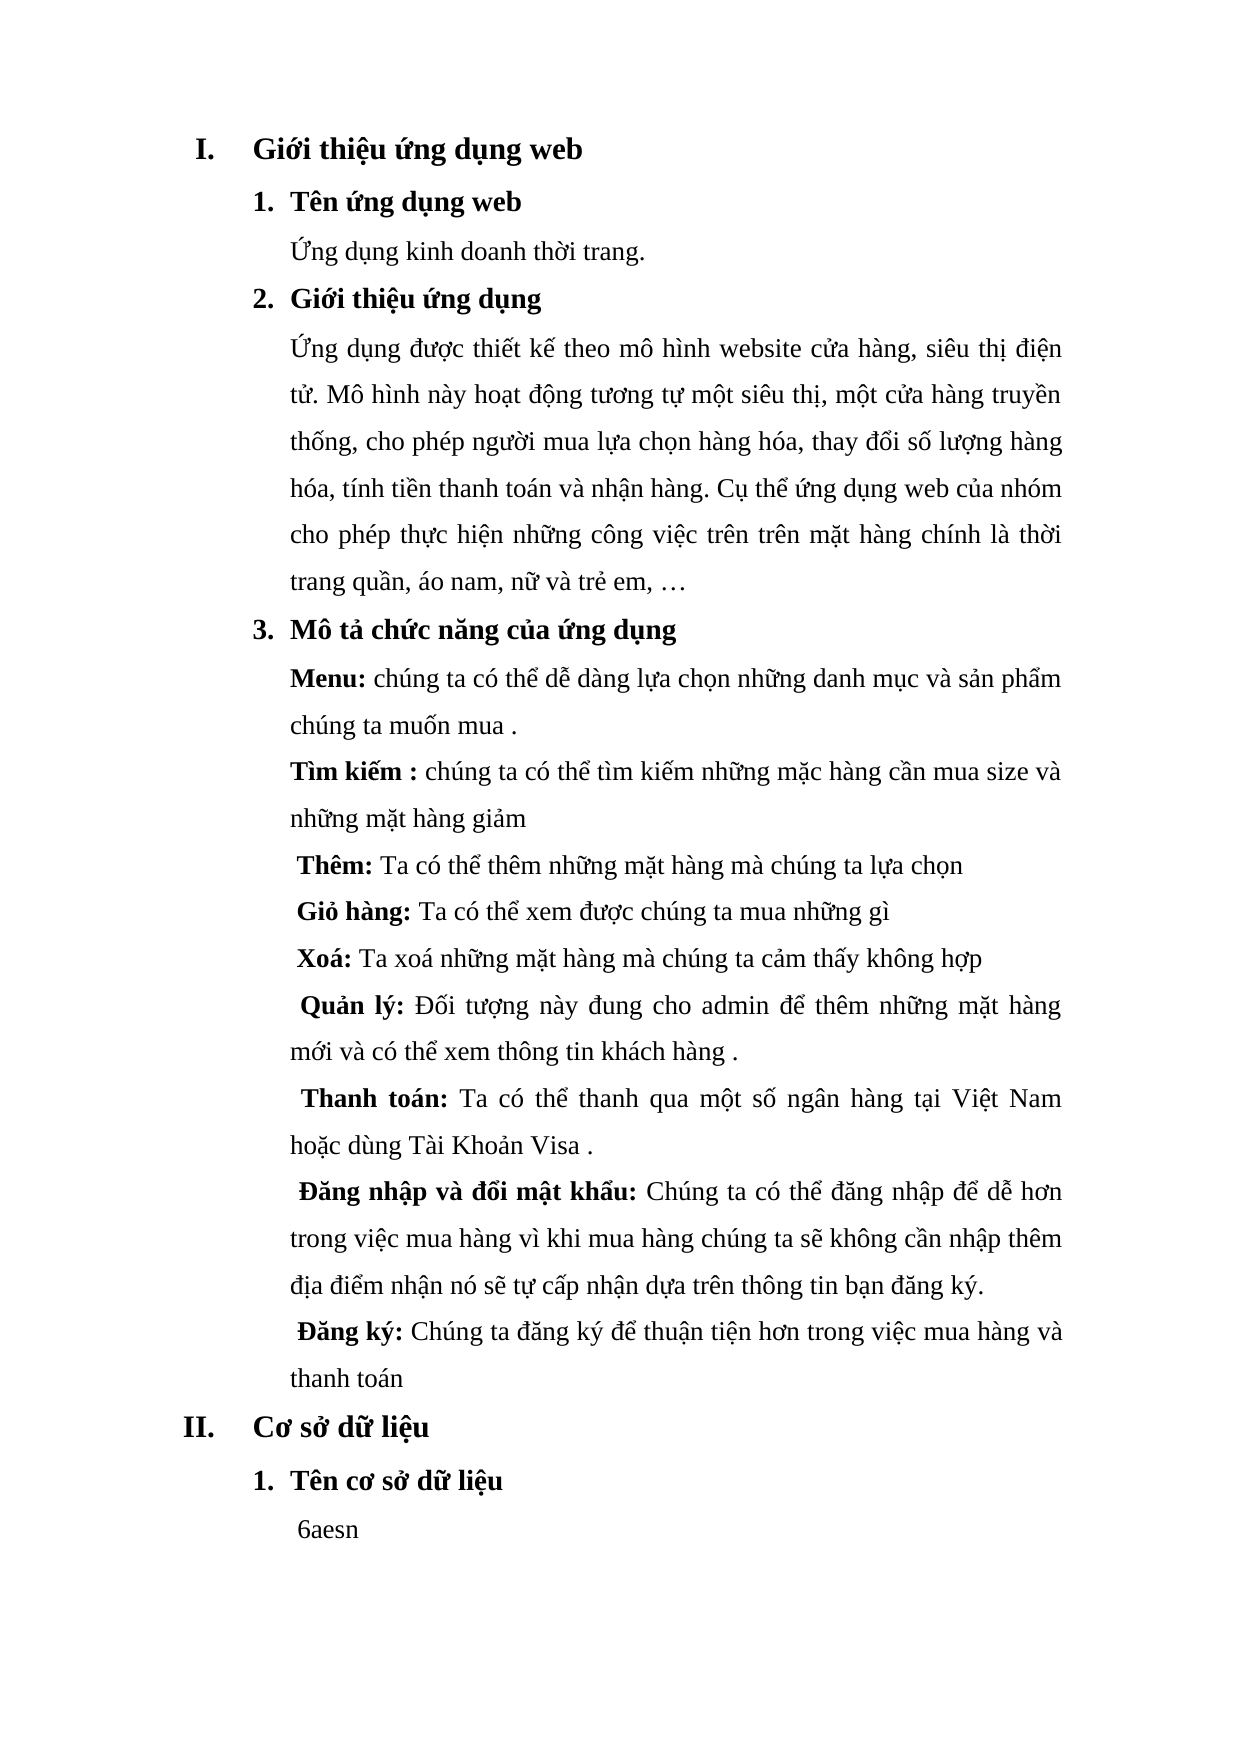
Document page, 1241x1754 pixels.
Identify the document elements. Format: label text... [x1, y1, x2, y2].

list Ứng dụng kinh doanh thời trang. [290, 235, 1063, 266]
list Đăng nhập và đổi mật khẩu: Chúng ta có thể đăng nhập để dễ hơn trong việc mua hàng vì khi mua hàng chúng ta sẽ không cần nhập thêm địa điểm nhận nó sẽ tự cấp nhận dựa trên thông tin bạn đăng ký. [290, 1175, 1063, 1300]
list Xoá: Ta xoá những mặt hàng mà chúng ta cảm thấy không hợp [290, 942, 1063, 973]
list Mô tả chức năng của ứng dụng [252, 612, 1063, 645]
list Thanh toán: Ta có thể thanh qua một số ngân hàng tại Việt Nam hoặc dùng Tài Khoản Visa . [290, 1082, 1063, 1160]
list Giới thiệu ứng dụng [252, 281, 1063, 315]
list Tìm kiếm : chúng ta có thể tìm kiếm những mặc hàng cần mua size và những mặt hàng giảm [290, 755, 1063, 833]
list Tên ứng dụng web [252, 184, 1063, 218]
list Đăng ký: Chúng ta đăng ký để thuận tiện hơn trong việc mua hàng và thanh toán [290, 1315, 1063, 1393]
list 6aesn [290, 1513, 1063, 1544]
list Thêm: Ta có thể thêm những mặt hàng mà chúng ta lựa chọn [290, 849, 1063, 880]
list Quản lý: Đối tượng này đung cho admin để thêm những mặt hàng mới và có thể xem thông tin khách hàng . [290, 989, 1063, 1067]
list Menu: chúng ta có thể dễ dàng lựa chọn những danh mục và sản phẩm chúng ta muốn mua . [290, 662, 1063, 740]
list Tên cơ sở dữ liệu [252, 1463, 1063, 1496]
list Giới thiệu ứng dụng web [215, 131, 1063, 167]
list Cơ sở dữ liệu [215, 1409, 1063, 1445]
list Ứng dụng được thiết kế theo mô hình website cửa hàng, siêu thị điện tử. Mô hình này hoạt động tương tự một siêu thị, một cửa hàng truyền thống, cho phép người mua lựa chọn hàng hóa, thay đổi số lượng hàng hóa, tính tiền thanh toán và nhận hàng. Cụ thể ứng dụng web của nhóm cho phép thực hiện những công việc trên trên mặt hàng chính là thời trang quần, áo nam, nữ và trẻ em, … [290, 332, 1063, 596]
list Giỏ hàng: Ta có thể xem được chúng ta mua những gì [290, 895, 1063, 927]
